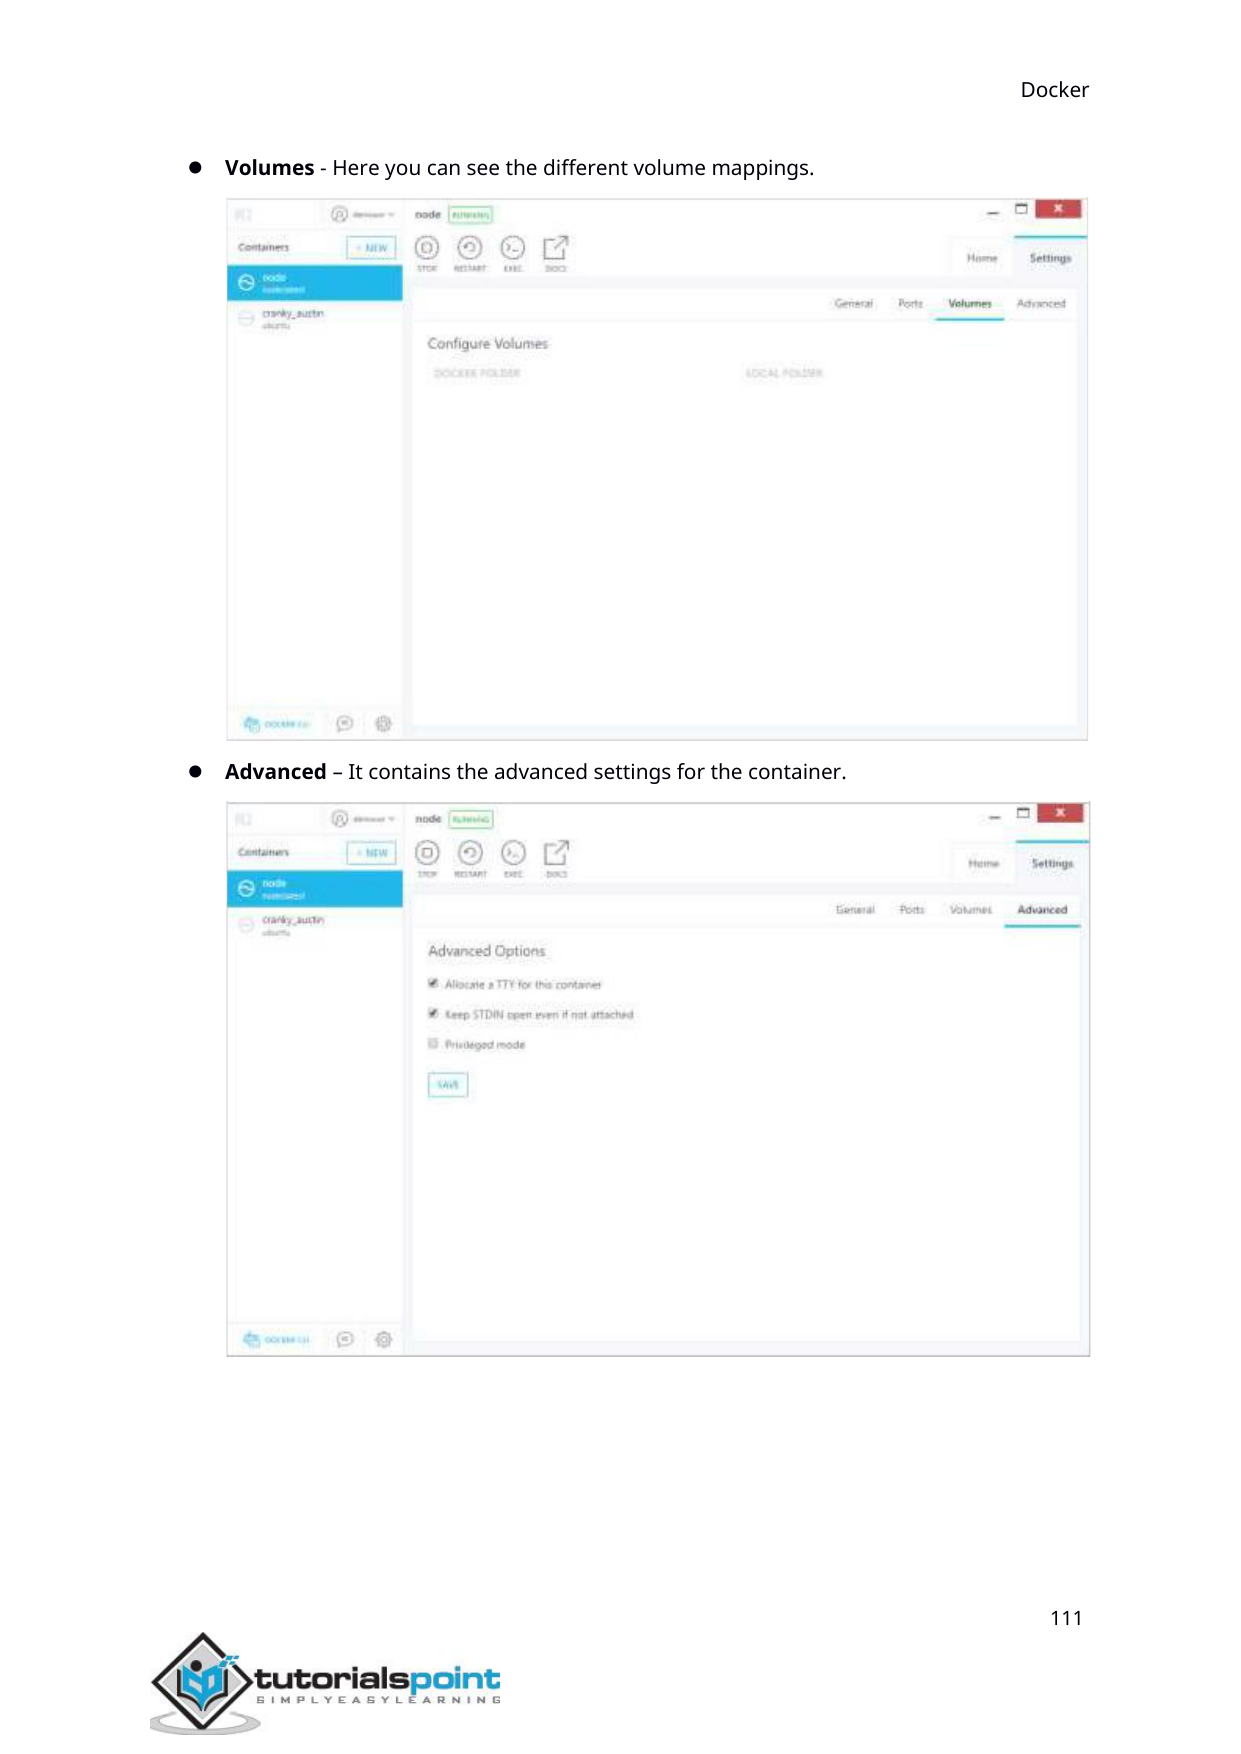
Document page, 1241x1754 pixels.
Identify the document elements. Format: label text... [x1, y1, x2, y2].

text Docker [150, 75, 1089, 103]
list Volumes - Here you can see the different volume mappings. [187, 153, 1090, 181]
list Advanced – It contains the advanced settings for the container. [187, 757, 1090, 786]
picture [226, 801, 1091, 1357]
picture [150, 1632, 501, 1735]
text 111 [1050, 1605, 1090, 1632]
picture [226, 197, 1089, 741]
